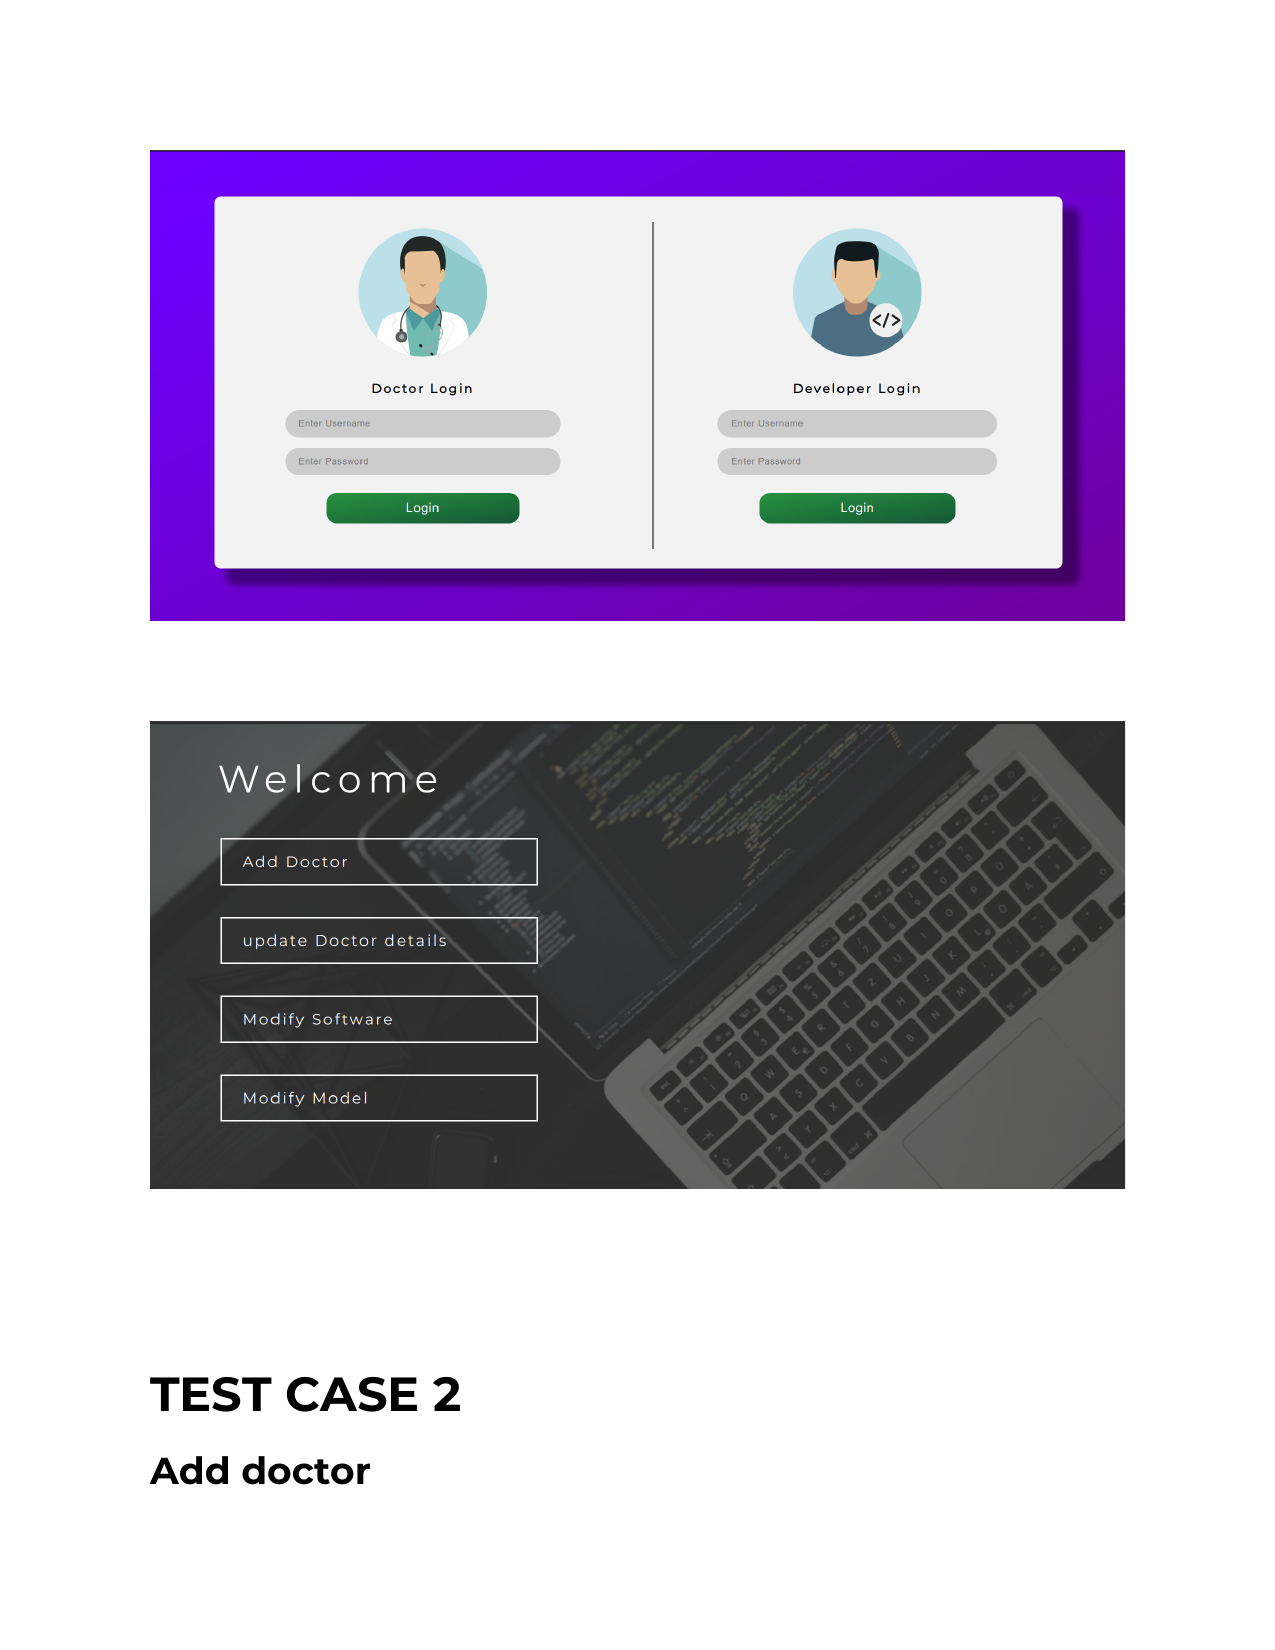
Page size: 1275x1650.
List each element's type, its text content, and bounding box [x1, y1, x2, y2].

picture [150, 150, 1125, 621]
text Add doctor [150, 1448, 1125, 1494]
text TEST CASE 2 [150, 1365, 1125, 1423]
picture [150, 721, 1125, 1189]
